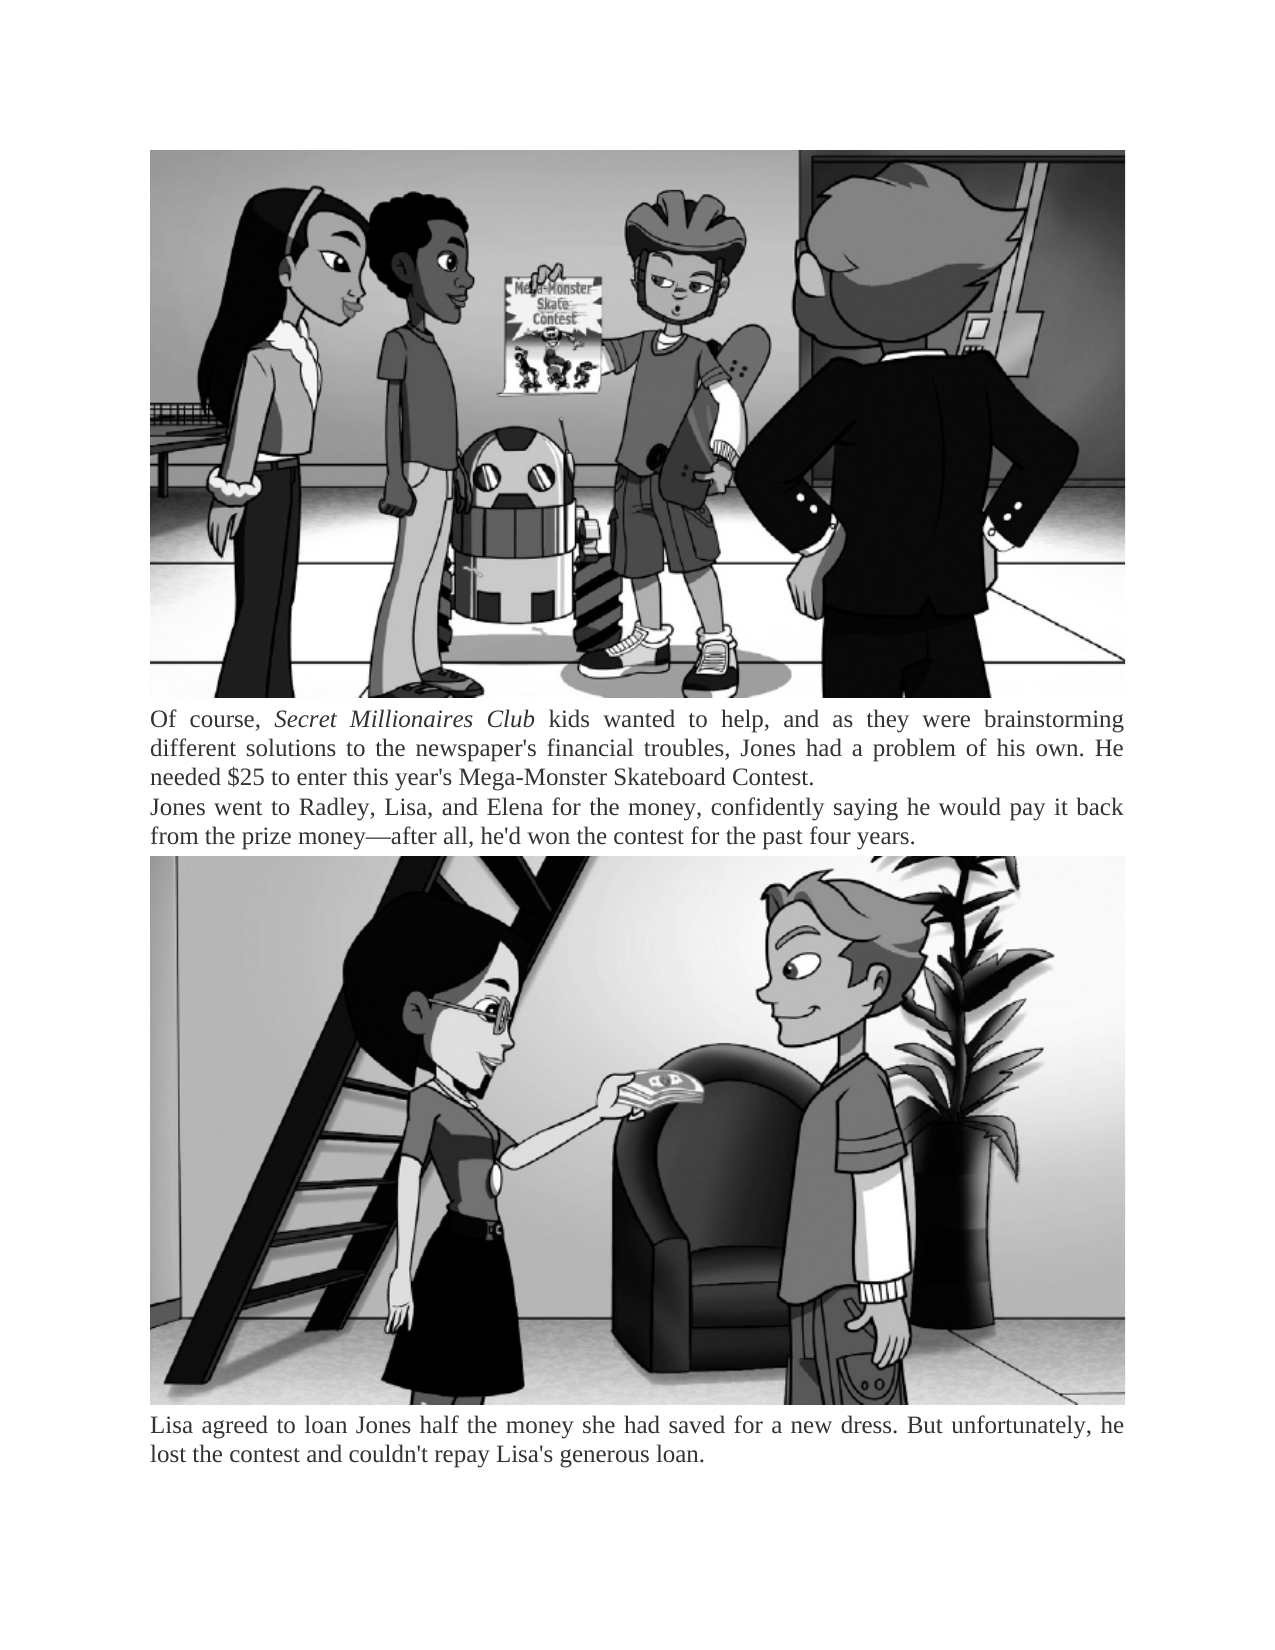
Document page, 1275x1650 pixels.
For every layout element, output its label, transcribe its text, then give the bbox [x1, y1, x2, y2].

text Lisa agreed to loan Jones half the money she had saved for a new dress. But unfortunately, he lost the contest and couldn't repay Lisa's generous loan. [150, 1410, 1125, 1468]
picture [150, 150, 1125, 698]
text Jones went to Radley, Lisa, and Elena for the money, confidently saying he would pay it back from the prize money—after all, he'd won the contest for the past four years. [150, 792, 1125, 850]
picture [150, 856, 1125, 1405]
text Of course, Secret Millionaires Club kids wanted to help, and as they were brainstorming different solutions to the newspaper's financial troubles, Jones had a problem of his own. He needed $25 to enter this year's Mega-Monster Skateboard Contest. [150, 704, 1125, 790]
